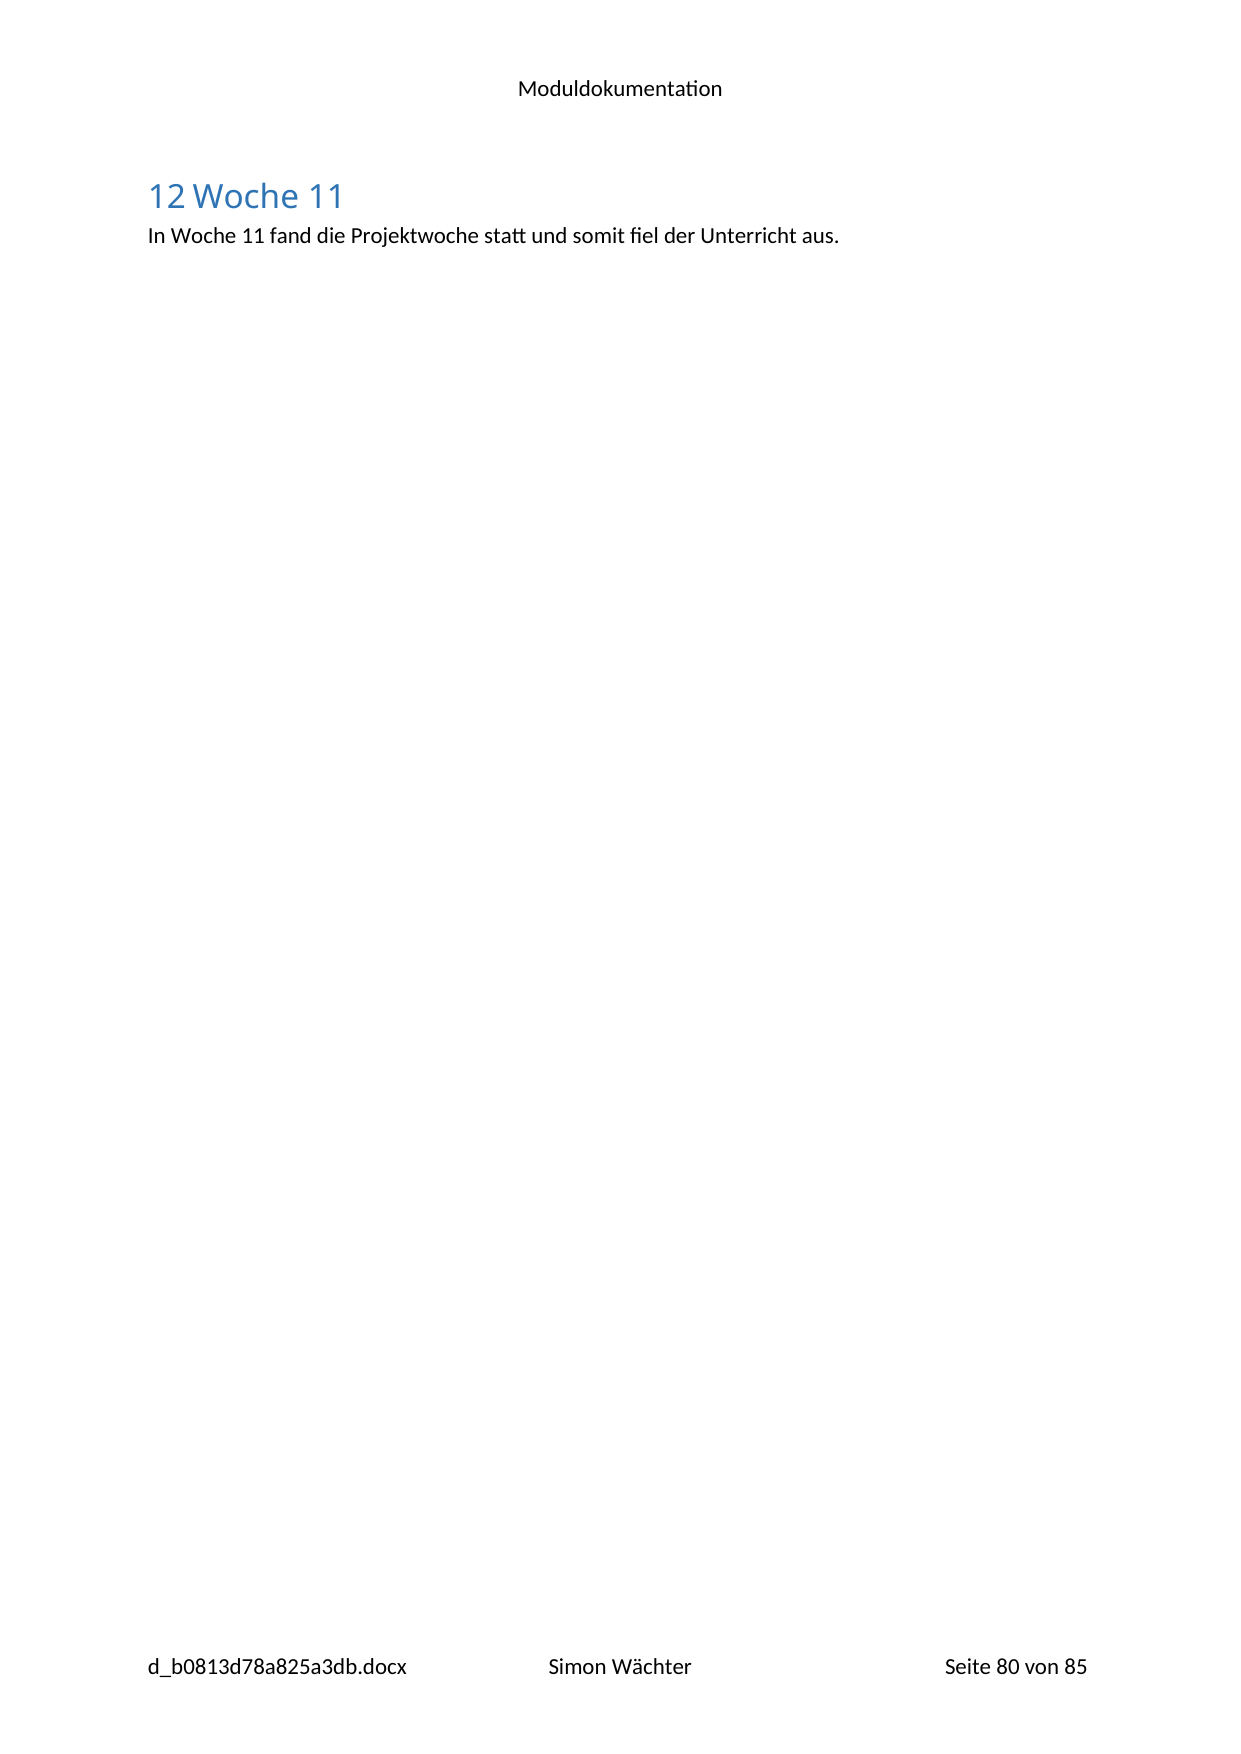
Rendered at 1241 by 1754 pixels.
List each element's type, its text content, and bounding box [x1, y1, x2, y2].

text In Woche 11 fand die Projektwoche statt und somit fiel der Unterricht aus. [148, 222, 1093, 249]
subtitle Woche 11 [148, 173, 1093, 218]
